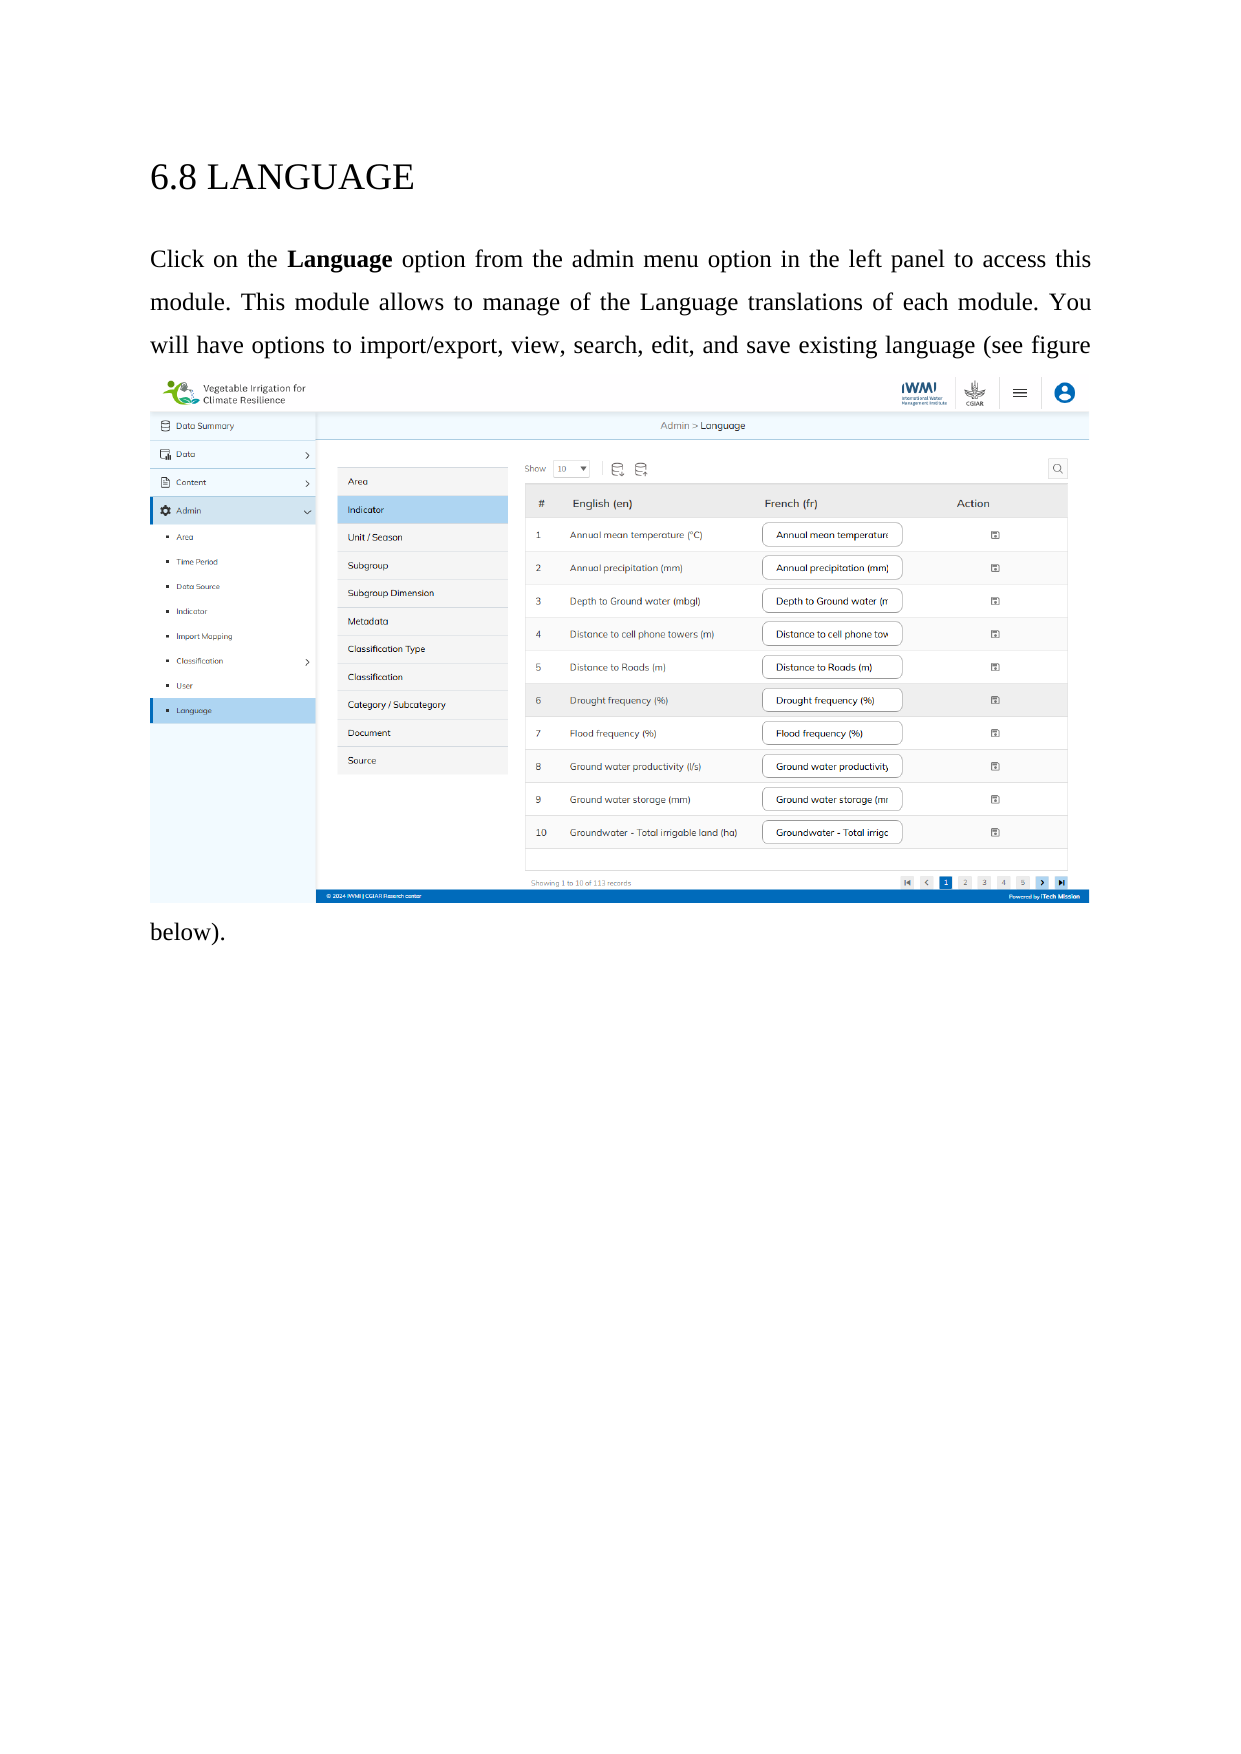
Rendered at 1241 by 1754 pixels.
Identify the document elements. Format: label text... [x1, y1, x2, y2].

picture [150, 374, 1090, 903]
list LANGUAGE [150, 154, 1093, 197]
